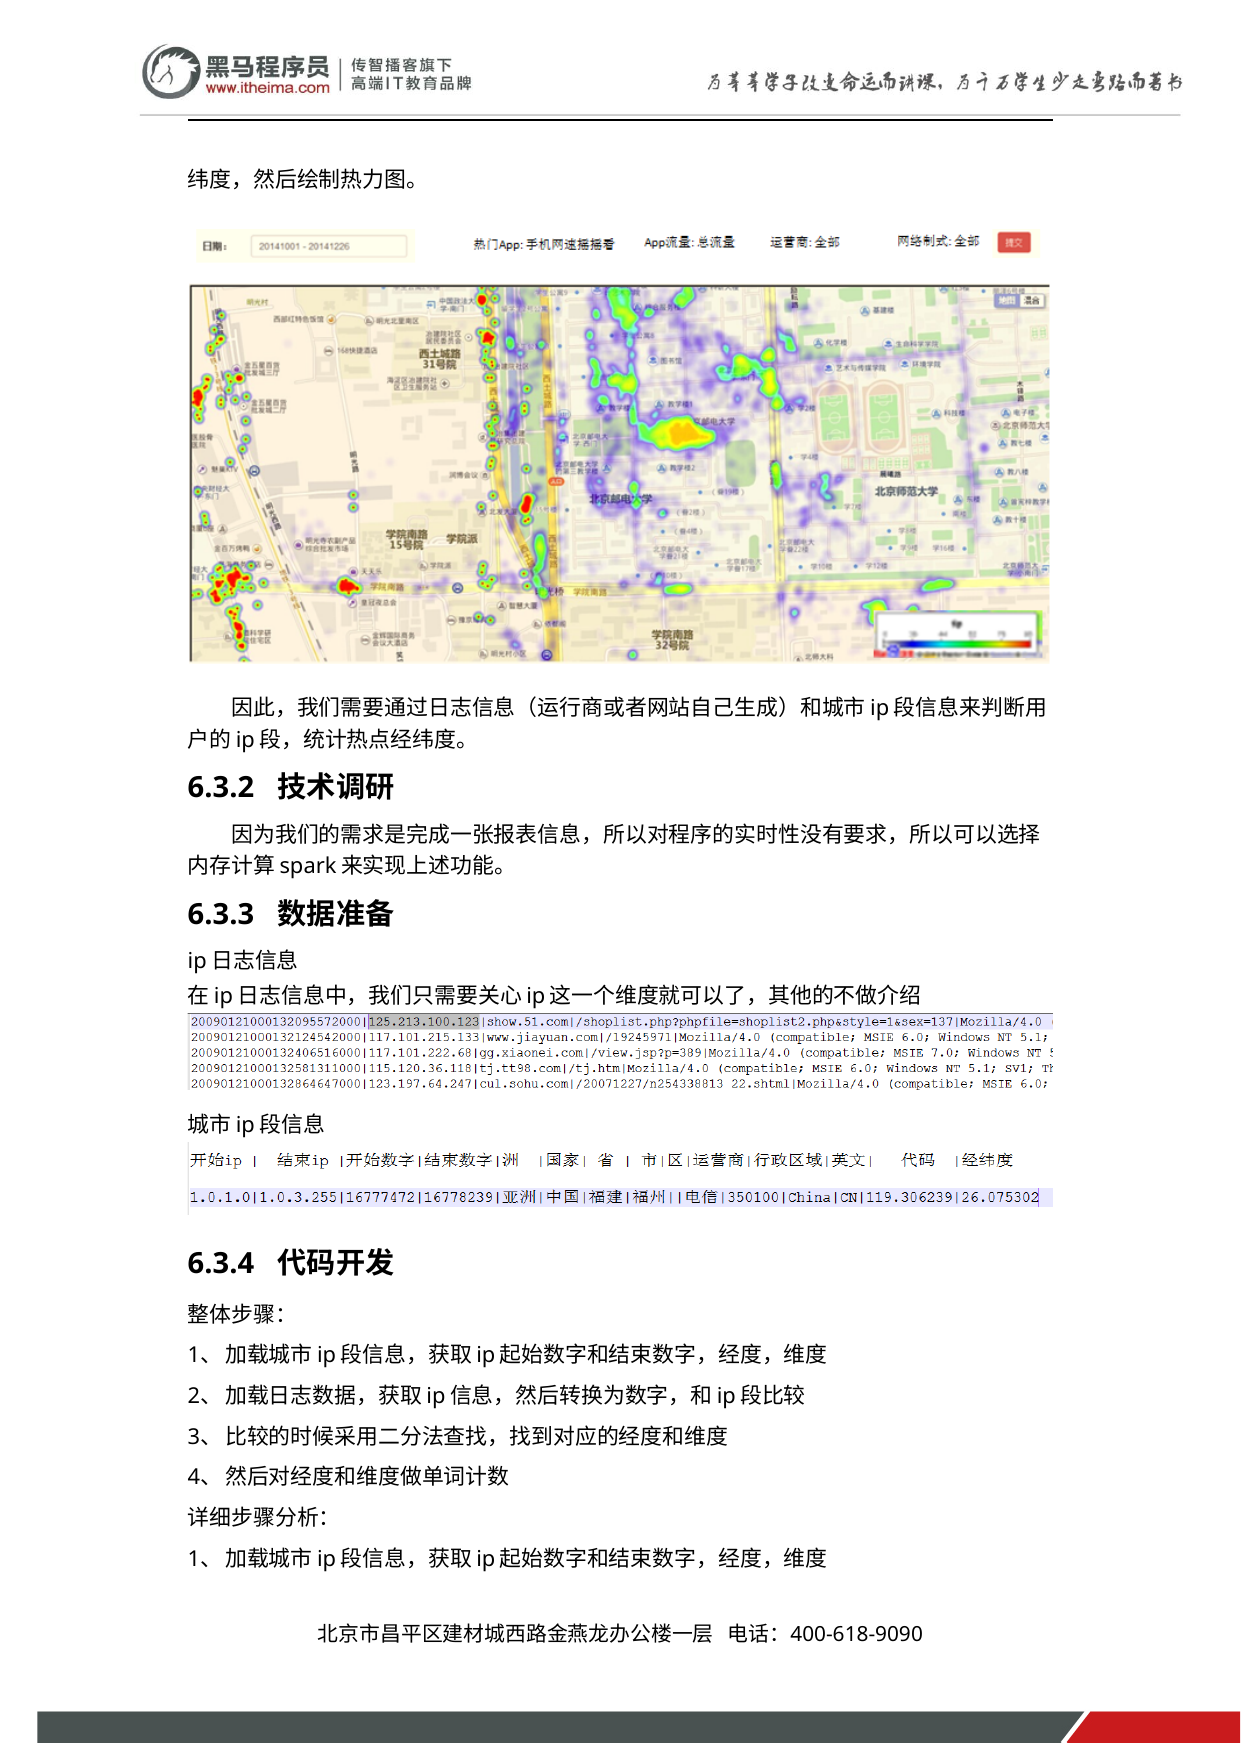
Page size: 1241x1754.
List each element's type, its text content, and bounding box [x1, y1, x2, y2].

text 在ip日志信息中，我们只需要关心ip这一个维度就可以了，其他的不做介绍 [187, 978, 1053, 1010]
picture [187, 1142, 1053, 1215]
text 城市ip段信息 [187, 1107, 1053, 1139]
list 比较的时候采用二分法查找，找到对应的经度和维度 [187, 1414, 1053, 1452]
picture [187, 229, 1053, 672]
list 然后对经度和维度做单词计数 [187, 1455, 1053, 1492]
list 加载城市ip段信息，获取ip起始数字和结束数字，经度，维度 [187, 1536, 1053, 1573]
list 整体步骤： [187, 1292, 1053, 1330]
list 加载日志数据，获取ip信息，然后转换为数字，和ip段比较 [187, 1373, 1053, 1411]
picture [187, 1013, 1053, 1090]
text 因为我们的需求是完成一张报表信息，所以对程序的实时性没有要求，所以可以选择内存计算spark来实现上述功能。 [187, 817, 1053, 880]
text ip日志信息 [187, 943, 1053, 975]
list 加载城市ip段信息，获取ip起始数字和结束数字，经度，维度 [187, 1333, 1053, 1370]
subtitle 技术调研 [187, 764, 1053, 806]
picture [37, 0, 1241, 123]
subtitle 数据准备 [187, 891, 1053, 933]
picture [37, 1652, 1241, 1743]
text 因此，我们需要通过日志信息（运行商或者网站自己生成）和城市ip段信息来判断用户的ip段，统计热点经纬度。 [187, 690, 1053, 753]
subtitle 代码开发 [187, 1239, 1053, 1282]
list 详细步骤分析： [187, 1495, 1053, 1533]
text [187, 162, 1053, 194]
